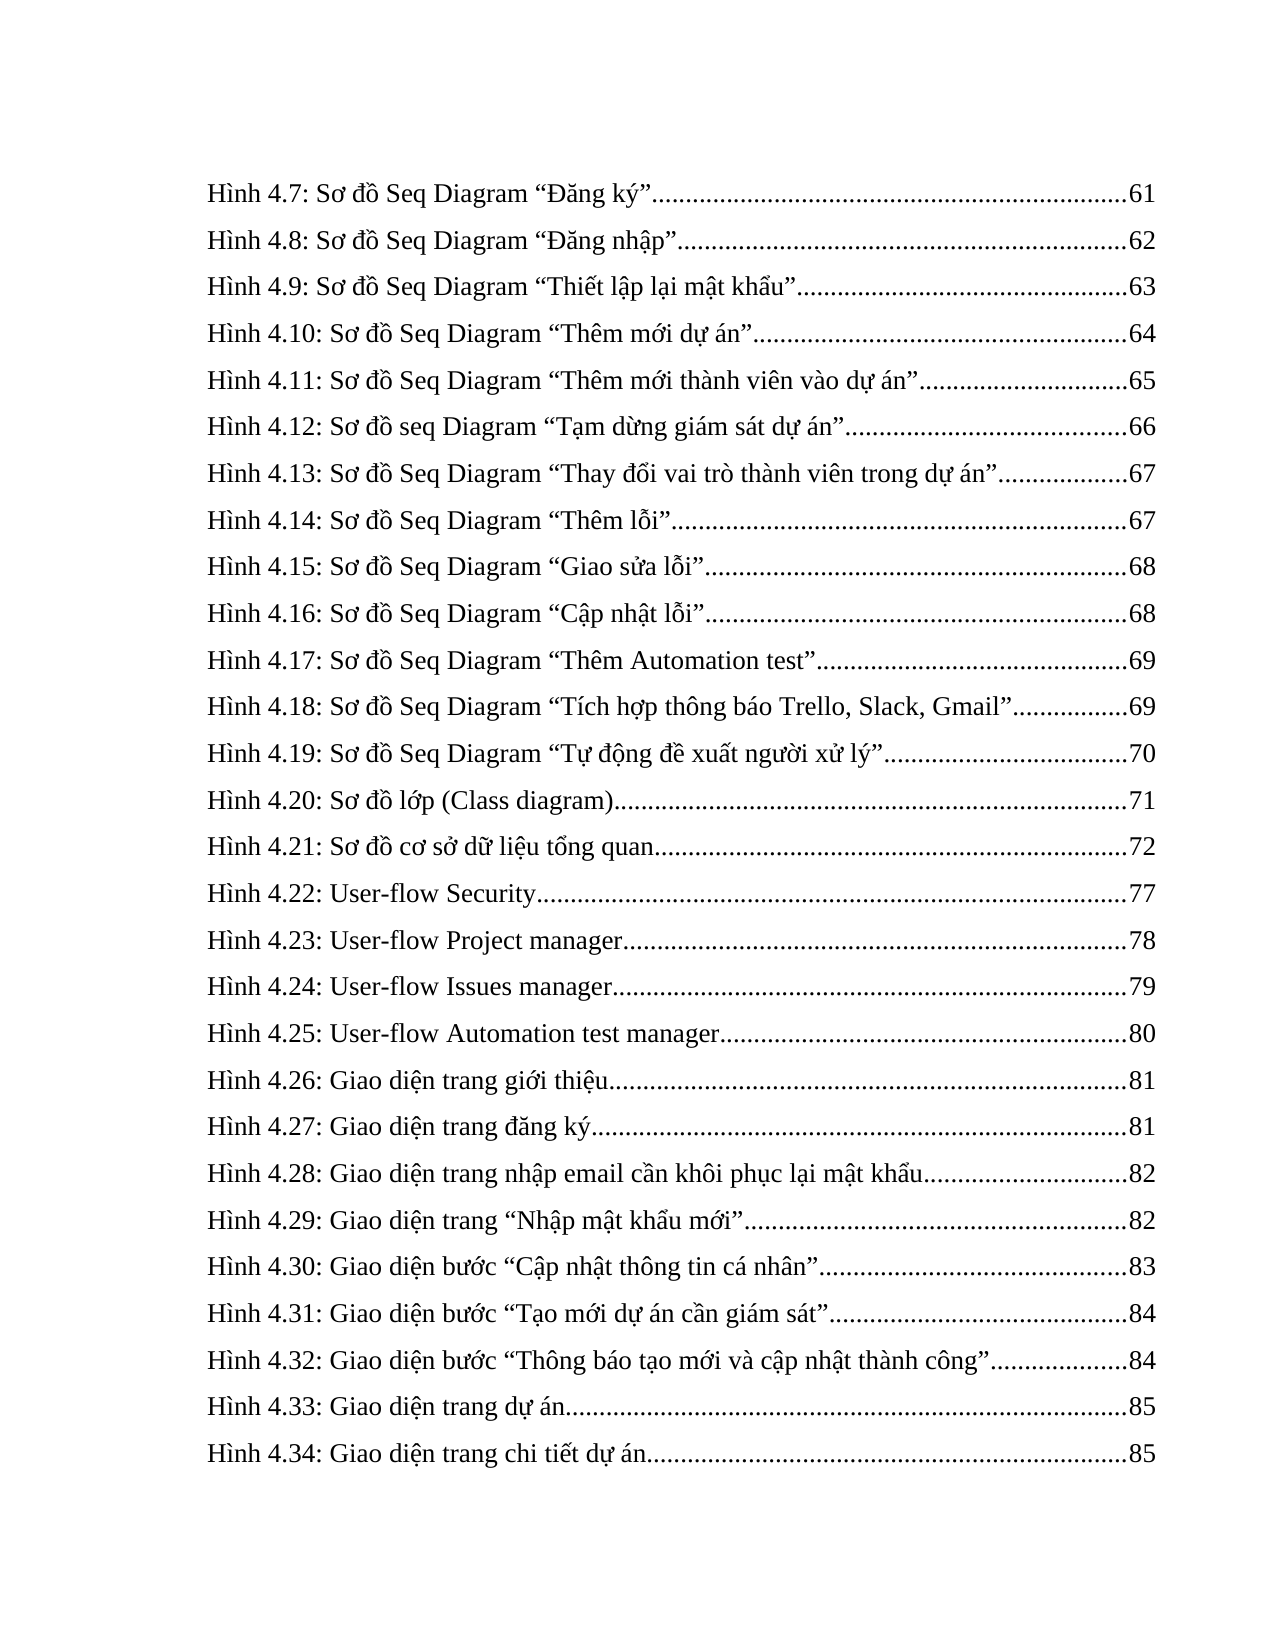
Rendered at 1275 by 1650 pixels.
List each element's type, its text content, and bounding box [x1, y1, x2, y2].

text Hình 4.29: Giao diện trang “Nhập mật khẩu mới” 82 [207, 1204, 1157, 1235]
text Hình 4.10: Sơ đồ Seq Diagram “Thêm mới dự án” 64 [207, 317, 1157, 348]
text Hình 4.30: Giao diện bước “Cập nhật thông tin cá nhân” 83 [207, 1251, 1157, 1282]
text Hình 4.15: Sơ đồ Seq Diagram “Giao sửa lỗi” 68 [207, 551, 1157, 582]
text Hình 4.18: Sơ đồ Seq Diagram “Tích hợp thông báo Trello, Slack, Gmail” 69 [207, 691, 1157, 722]
text Hình 4.31: Giao diện bước “Tạo mới dự án cần giám sát” 84 [207, 1297, 1157, 1328]
text Hình 4.11: Sơ đồ Seq Diagram “Thêm mới thành viên vào dự án” 65 [207, 364, 1157, 395]
text Hình 4.21: Sơ đồ cơ sở dữ liệu tổng quan 72 [207, 831, 1157, 862]
text Hình 4.13: Sơ đồ Seq Diagram “Thay đổi vai trò thành viên trong dự án” 67 [207, 457, 1157, 488]
text Hình 4.9: Sơ đồ Seq Diagram “Thiết lập lại mật khẩu” 63 [207, 271, 1157, 302]
text Hình 4.24: User-flow Issues manager 79 [207, 971, 1157, 1002]
text Hình 4.23: User-flow Project manager 78 [207, 924, 1157, 955]
text Hình 4.8: Sơ đồ Seq Diagram “Đăng nhập” 62 [207, 224, 1157, 255]
text Hình 4.22: User-flow Security 77 [207, 877, 1157, 908]
text Hình 4.25: User-flow Automation test manager 80 [207, 1017, 1157, 1048]
text Hình 4.16: Sơ đồ Seq Diagram “Cập nhật lỗi” 68 [207, 597, 1157, 628]
text Hình 4.12: Sơ đồ seq Diagram “Tạm dừng giám sát dự án” 66 [207, 411, 1157, 442]
text Hình 4.34: Giao diện trang chi tiết dự án 85 [207, 1437, 1157, 1468]
text Hình 4.27: Giao diện trang đăng ký 81 [207, 1111, 1157, 1142]
text Hình 4.14: Sơ đồ Seq Diagram “Thêm lỗi” 67 [207, 504, 1157, 535]
text Hình 4.26: Giao diện trang giới thiệu 81 [207, 1064, 1157, 1095]
text Hình 4.17: Sơ đồ Seq Diagram “Thêm Automation test” 69 [207, 644, 1157, 675]
text Hình 4.33: Giao diện trang dự án 85 [207, 1391, 1157, 1422]
text Hình 4.28: Giao diện trang nhập email cần khôi phục lại mật khẩu 82 [207, 1157, 1157, 1188]
text Hình 4.19: Sơ đồ Seq Diagram “Tự động đề xuất người xử lý” 70 [207, 737, 1157, 768]
text Hình 4.7: Sơ đồ Seq Diagram “Đăng ký” 61 [207, 177, 1157, 208]
text Hình 4.20: Sơ đồ lớp (Class diagram) 71 [207, 784, 1157, 815]
text Hình 4.32: Giao diện bước “Thông báo tạo mới và cập nhật thành công” 84 [207, 1344, 1157, 1375]
